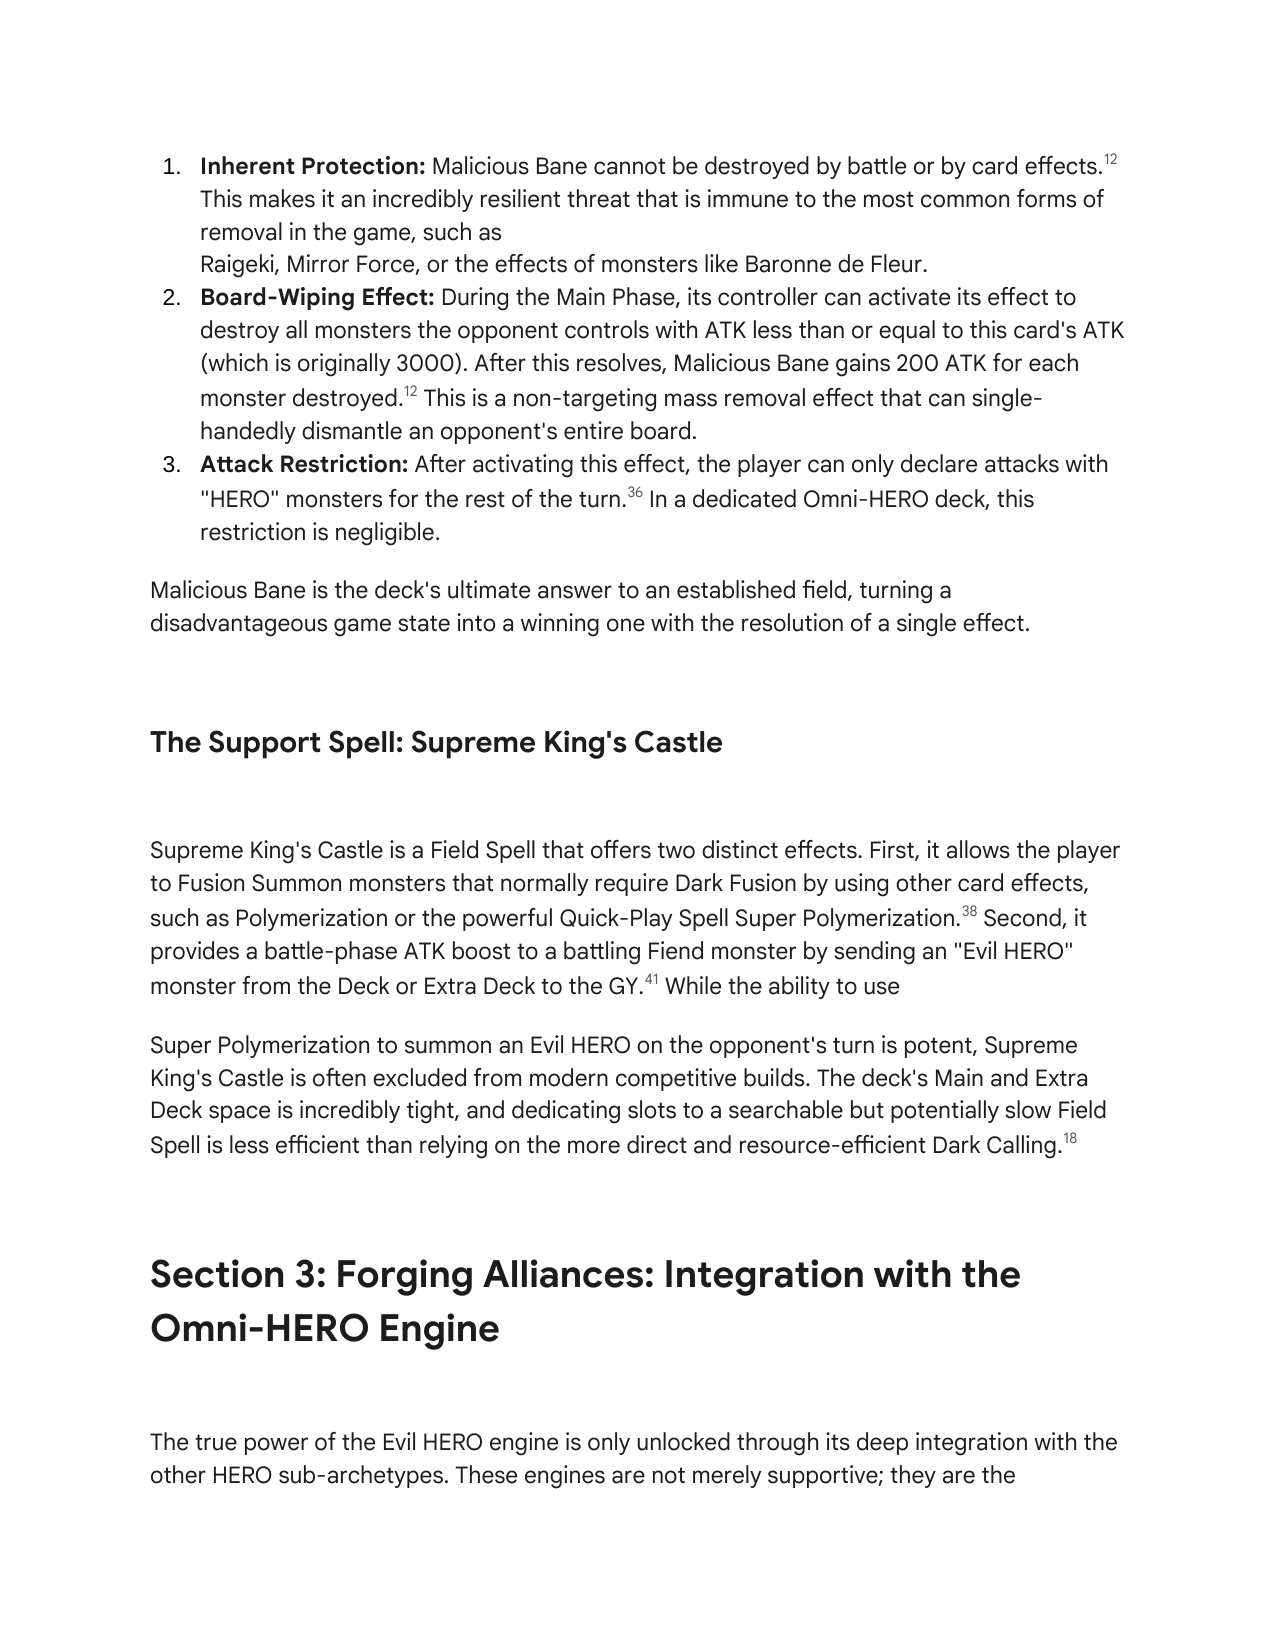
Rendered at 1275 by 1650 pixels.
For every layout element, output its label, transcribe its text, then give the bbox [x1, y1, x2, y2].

text Malicious Bane is the deck's ultimate answer to an established field, turning a disadvantageous game state into a winning one with the resolution of a single effect. [150, 576, 1125, 638]
subtitle The Support Spell: Supreme King's Castle [150, 724, 1125, 761]
text Super Polymerization to summon an Evil HERO on the opponent's turn is potent, Supreme King's Castle is often excluded from modern competitive builds. The deck's Main and Extra Deck space is incredibly tight, and dedicating slots to a searchable but potentially slow Field Spell is less efficient than relying on the more direct and resource-efficient Dark Calling.18 [150, 1031, 1125, 1161]
list Inherent Protection: Malicious Bane cannot be destroyed by battle or by card effects.12 This makes it an incredibly resilient threat that is immune to the most common forms of removal in the game, such as Raigeki, Mirror Force, or the effects of monsters like Baronne de Fleur. [162, 150, 1125, 279]
list Board-Wiping Effect: During the Main Phase, its controller can activate its effect to destroy all monsters the opponent controls with ATK less than or equal to this card's ATK (which is originally 3000). After this resolves, Malicious Bane gains 200 ATK for each monster destroyed.12 This is a non-targeting mass removal effect that can single-handedly dismantle an opponent's entire board. [162, 283, 1125, 446]
list Attack Restriction: After activating this effect, the player can only declare attacks with "HERO" monsters for the rest of the turn.36 In a dedicated Omni-HERO deck, this restriction is negligible. [162, 450, 1125, 547]
subtitle Section 3: Forging Alliances: Integration with the Omni-HERO Engine [150, 1251, 1125, 1352]
text Supreme King's Castle is a Field Spell that offers two distinct effects. First, it allows the player to Fusion Summon monsters that normally require Dark Fusion by using other card effects, such as Polymerization or the powerful Quick-Play Spell Super Polymerization.38 Second, it provides a battle-phase ATK boost to a battling Fiend monster by sending an "Evil HERO" monster from the Deck or Extra Deck to the GY.41 While the ability to use [150, 836, 1125, 1002]
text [150, 1428, 1125, 1490]
